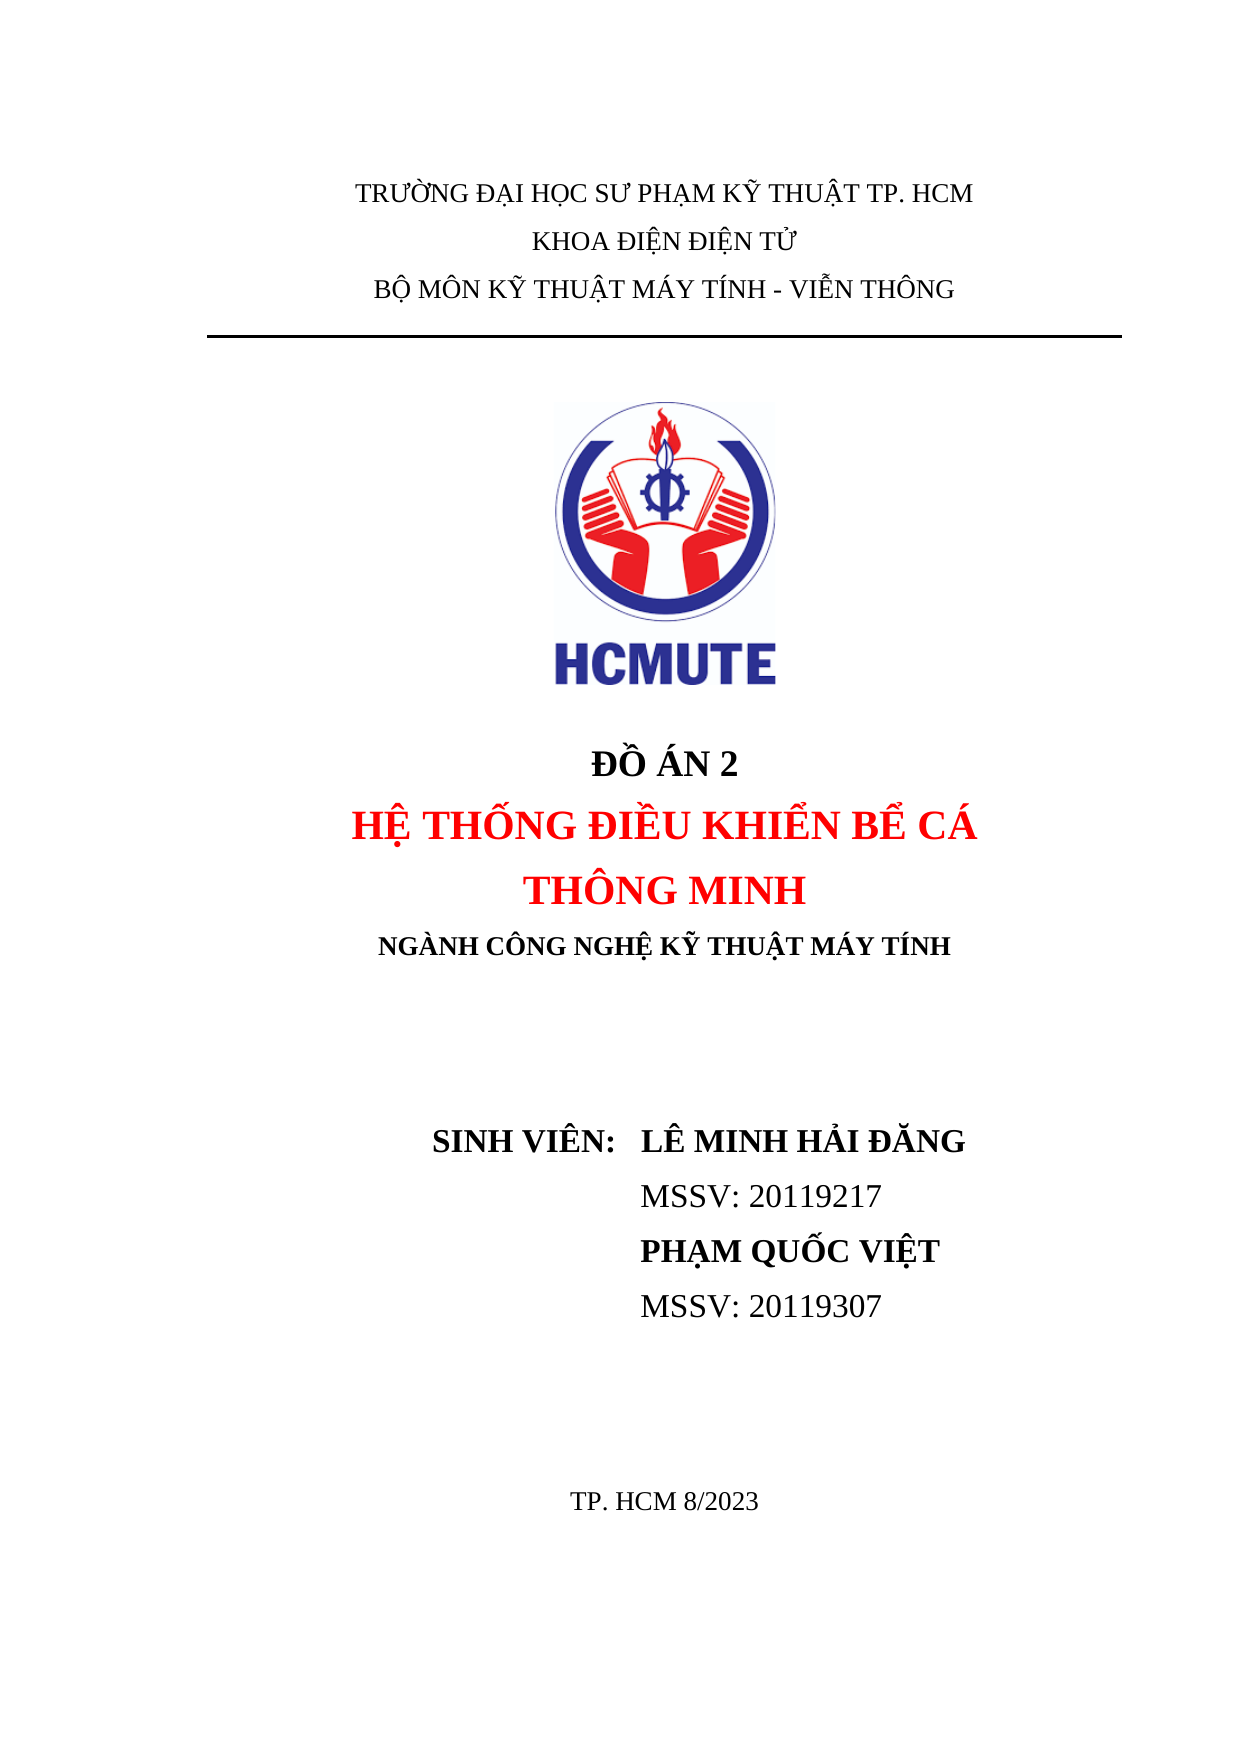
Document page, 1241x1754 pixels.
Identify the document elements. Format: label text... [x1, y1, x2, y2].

text SINH VIÊN: LÊ MINH HẢI ĐĂNG [432, 1121, 1122, 1159]
text BỘ MÔN KỸ THUẬT MÁY TÍNH - VIỄN THÔNG [207, 273, 1122, 335]
text PHẠM QUỐC VIỆT [432, 1231, 1122, 1269]
picture [553, 402, 776, 685]
text KHOA ĐIỆN ĐIỆN TỬ [207, 225, 1122, 256]
text ĐỒ ÁN 2 [207, 741, 1122, 784]
text THÔNG MINH [207, 865, 1122, 913]
text NGÀNH CÔNG NGHỆ KỸ THUẬT MÁY TÍNH [207, 930, 1122, 961]
text MSSV: 20119307 [432, 1286, 1122, 1324]
text TRƯỜNG ĐẠI HỌC SƯ PHẠM KỸ THUẬT TP. HCM [207, 177, 1122, 208]
text HỆ THỐNG ĐIỀU KHIỂN BỂ CÁ [207, 801, 1122, 849]
text MSSV: 20119217 [432, 1176, 1122, 1214]
text TP. HCM 8/2023 [207, 1485, 1122, 1516]
